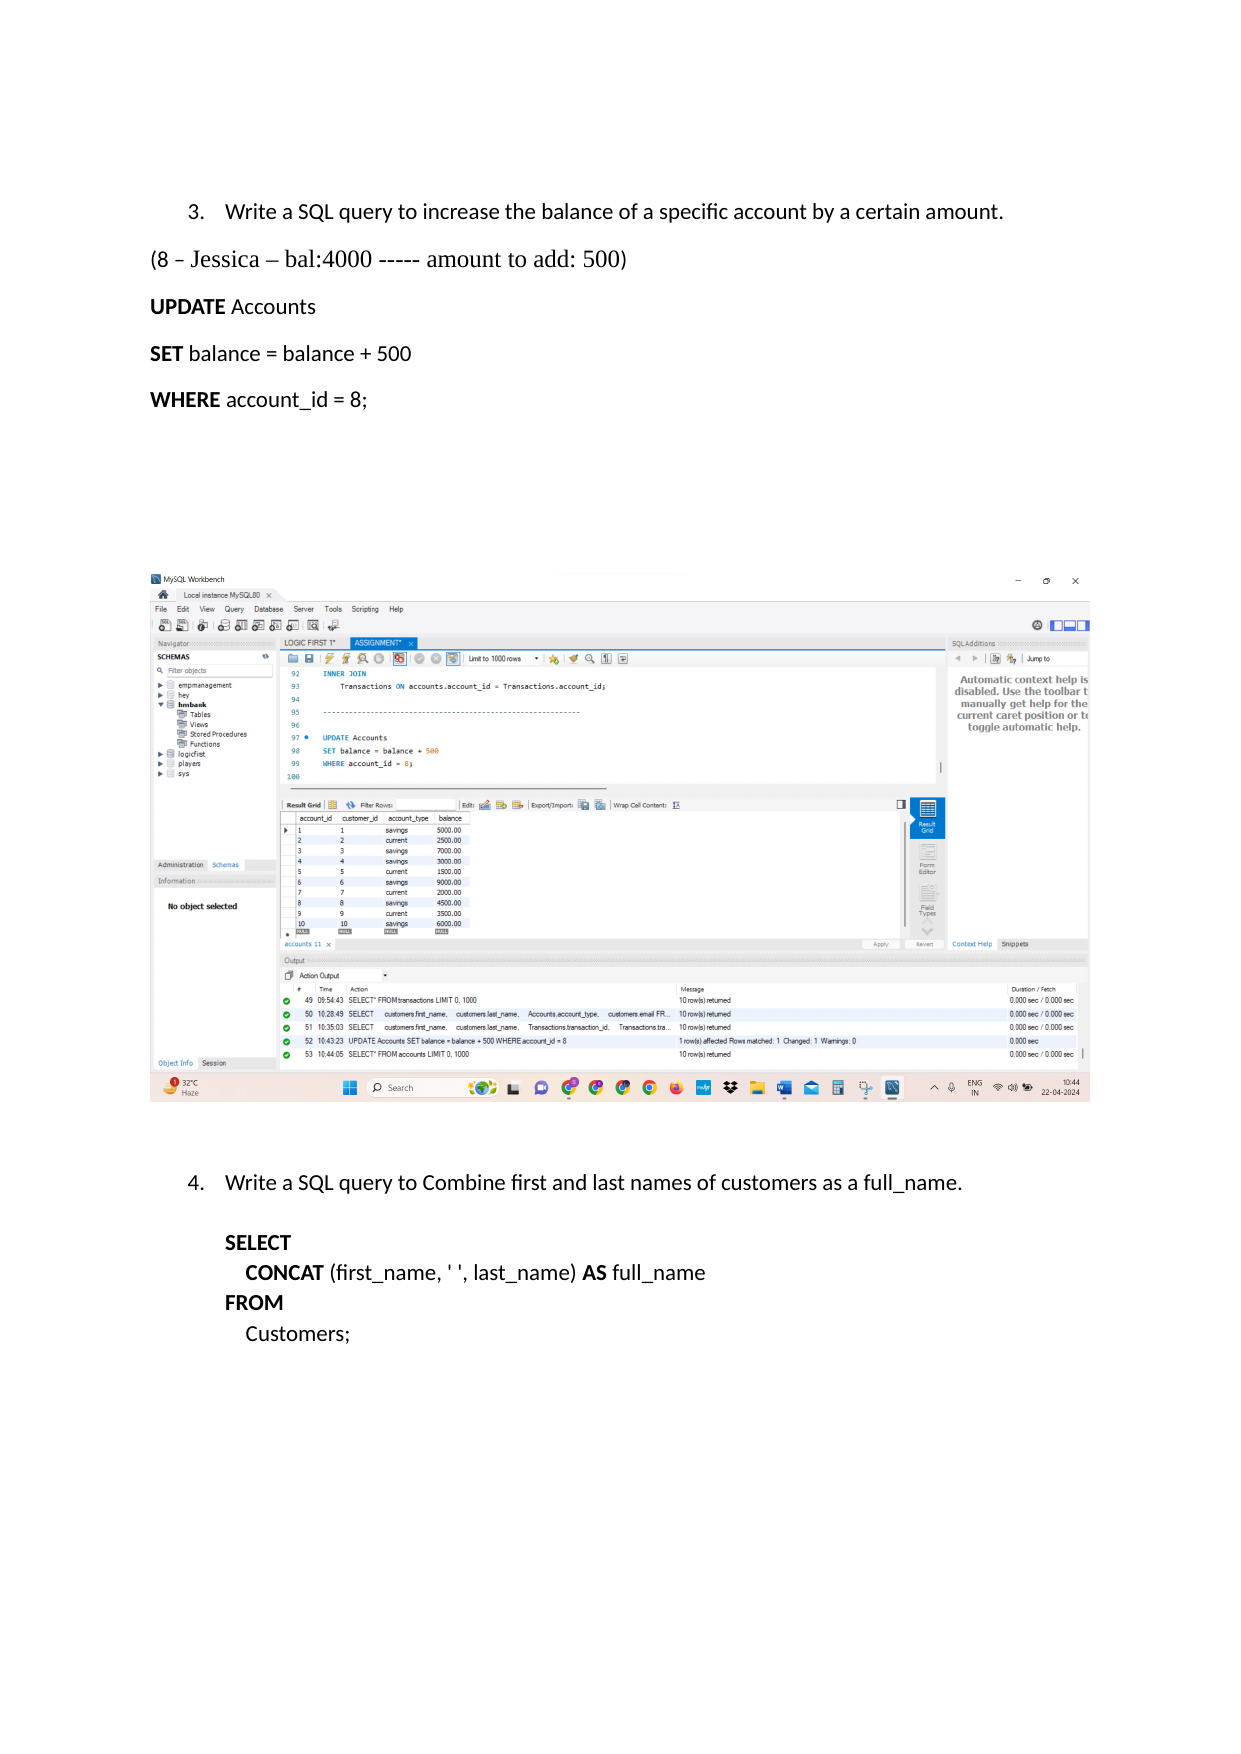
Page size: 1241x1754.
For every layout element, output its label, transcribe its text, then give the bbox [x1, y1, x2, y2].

list Customers; [225, 1319, 1090, 1347]
list Write a SQL query to Combine first and last names of customers as a full_name. [187, 1168, 1090, 1196]
picture [150, 573, 1091, 1102]
text (8 – Jessica – bal:4000 ----- amount to add: 500) [150, 244, 1090, 273]
text UPDATE Accounts [150, 292, 1090, 320]
text WHERE account_id = 8; [150, 386, 1090, 413]
text SET balance = balance + 500 [150, 339, 1090, 367]
list SELECT [225, 1228, 1090, 1256]
list CONCAT (first_name, ' ', last_name) AS full_name [225, 1258, 1090, 1286]
list Write a SQL query to increase the balance of a specific account by a certain amount. [187, 197, 1090, 225]
list FROM [225, 1288, 1090, 1316]
